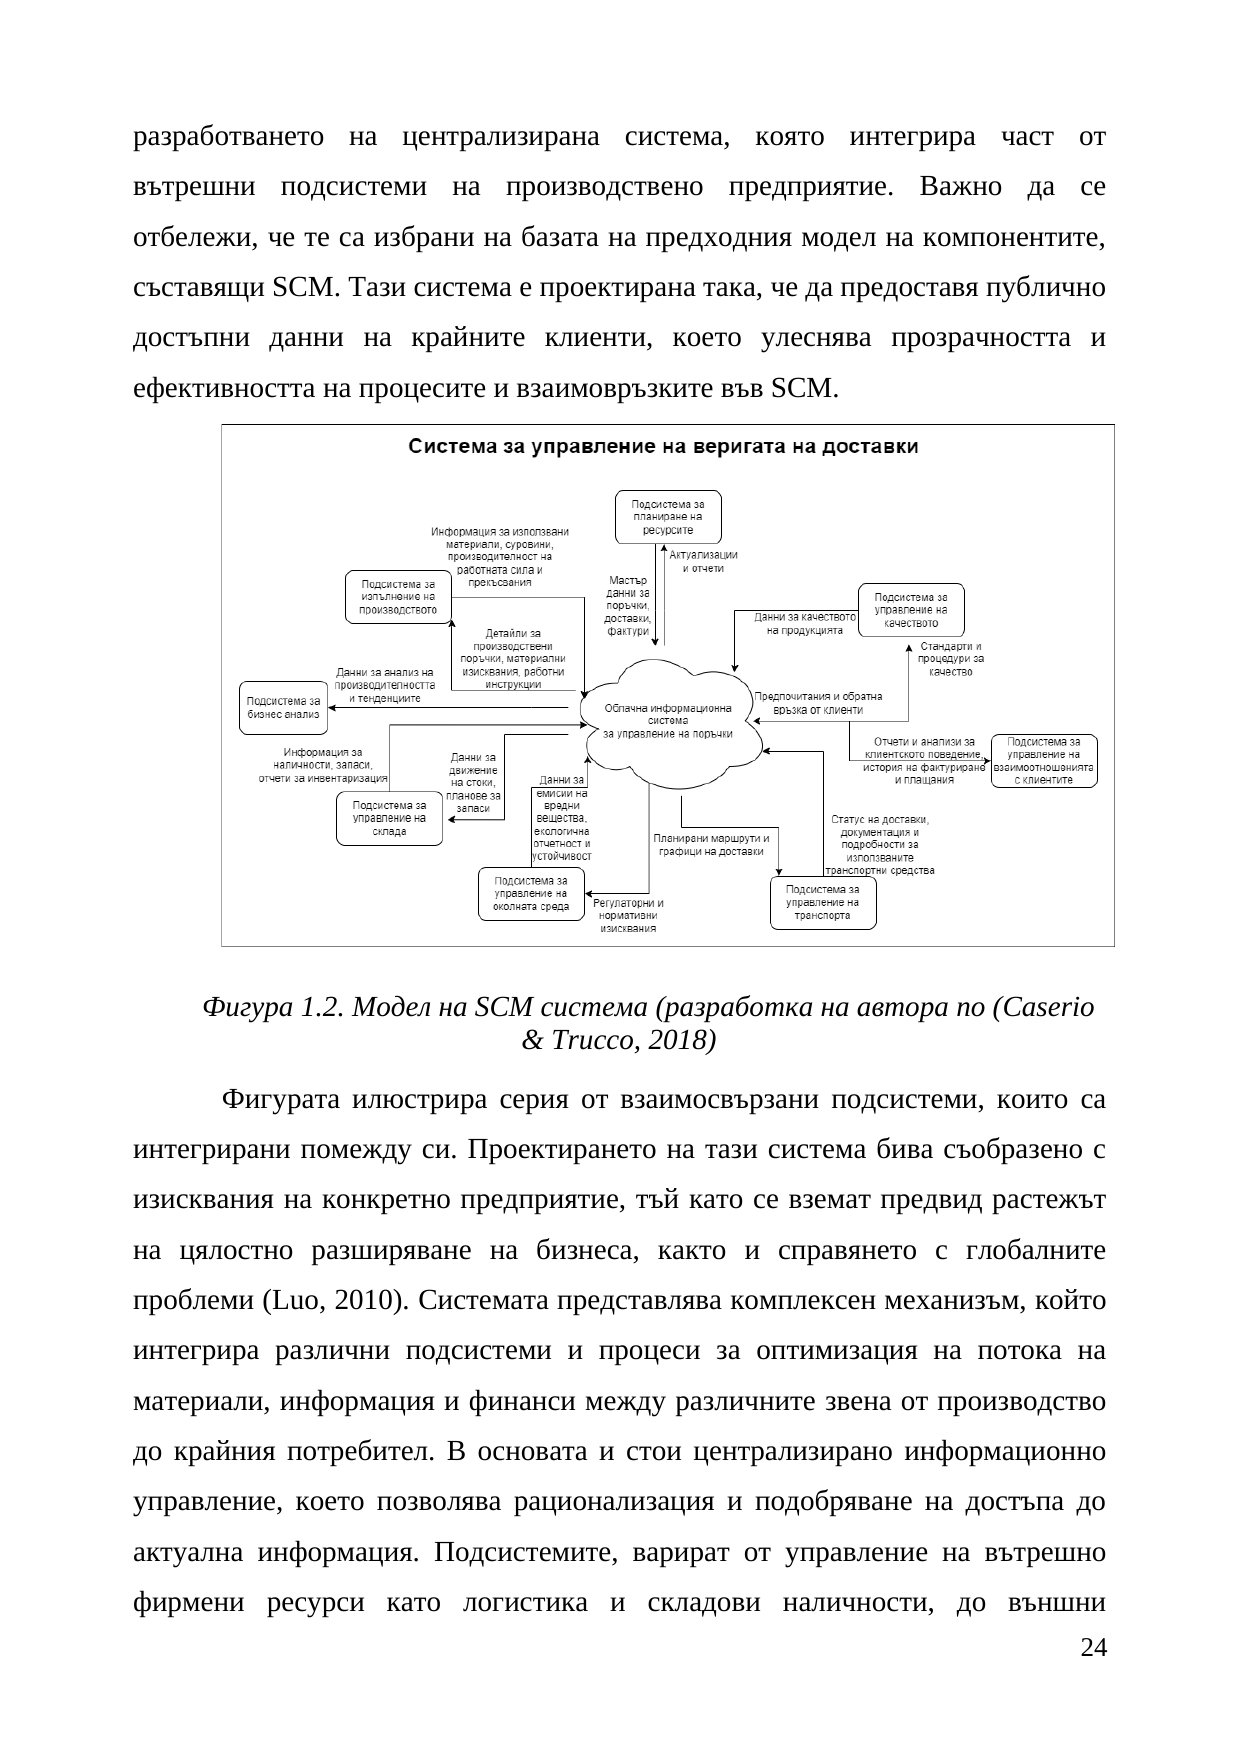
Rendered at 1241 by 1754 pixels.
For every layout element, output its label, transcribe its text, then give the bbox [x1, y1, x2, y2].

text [133, 1081, 1107, 1617]
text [133, 118, 1107, 403]
title Фигура 1.2. Модел на SCM система (разработка на автора по (Caserio & Trucco, 2018) [133, 989, 1107, 1056]
picture [221, 420, 1115, 947]
